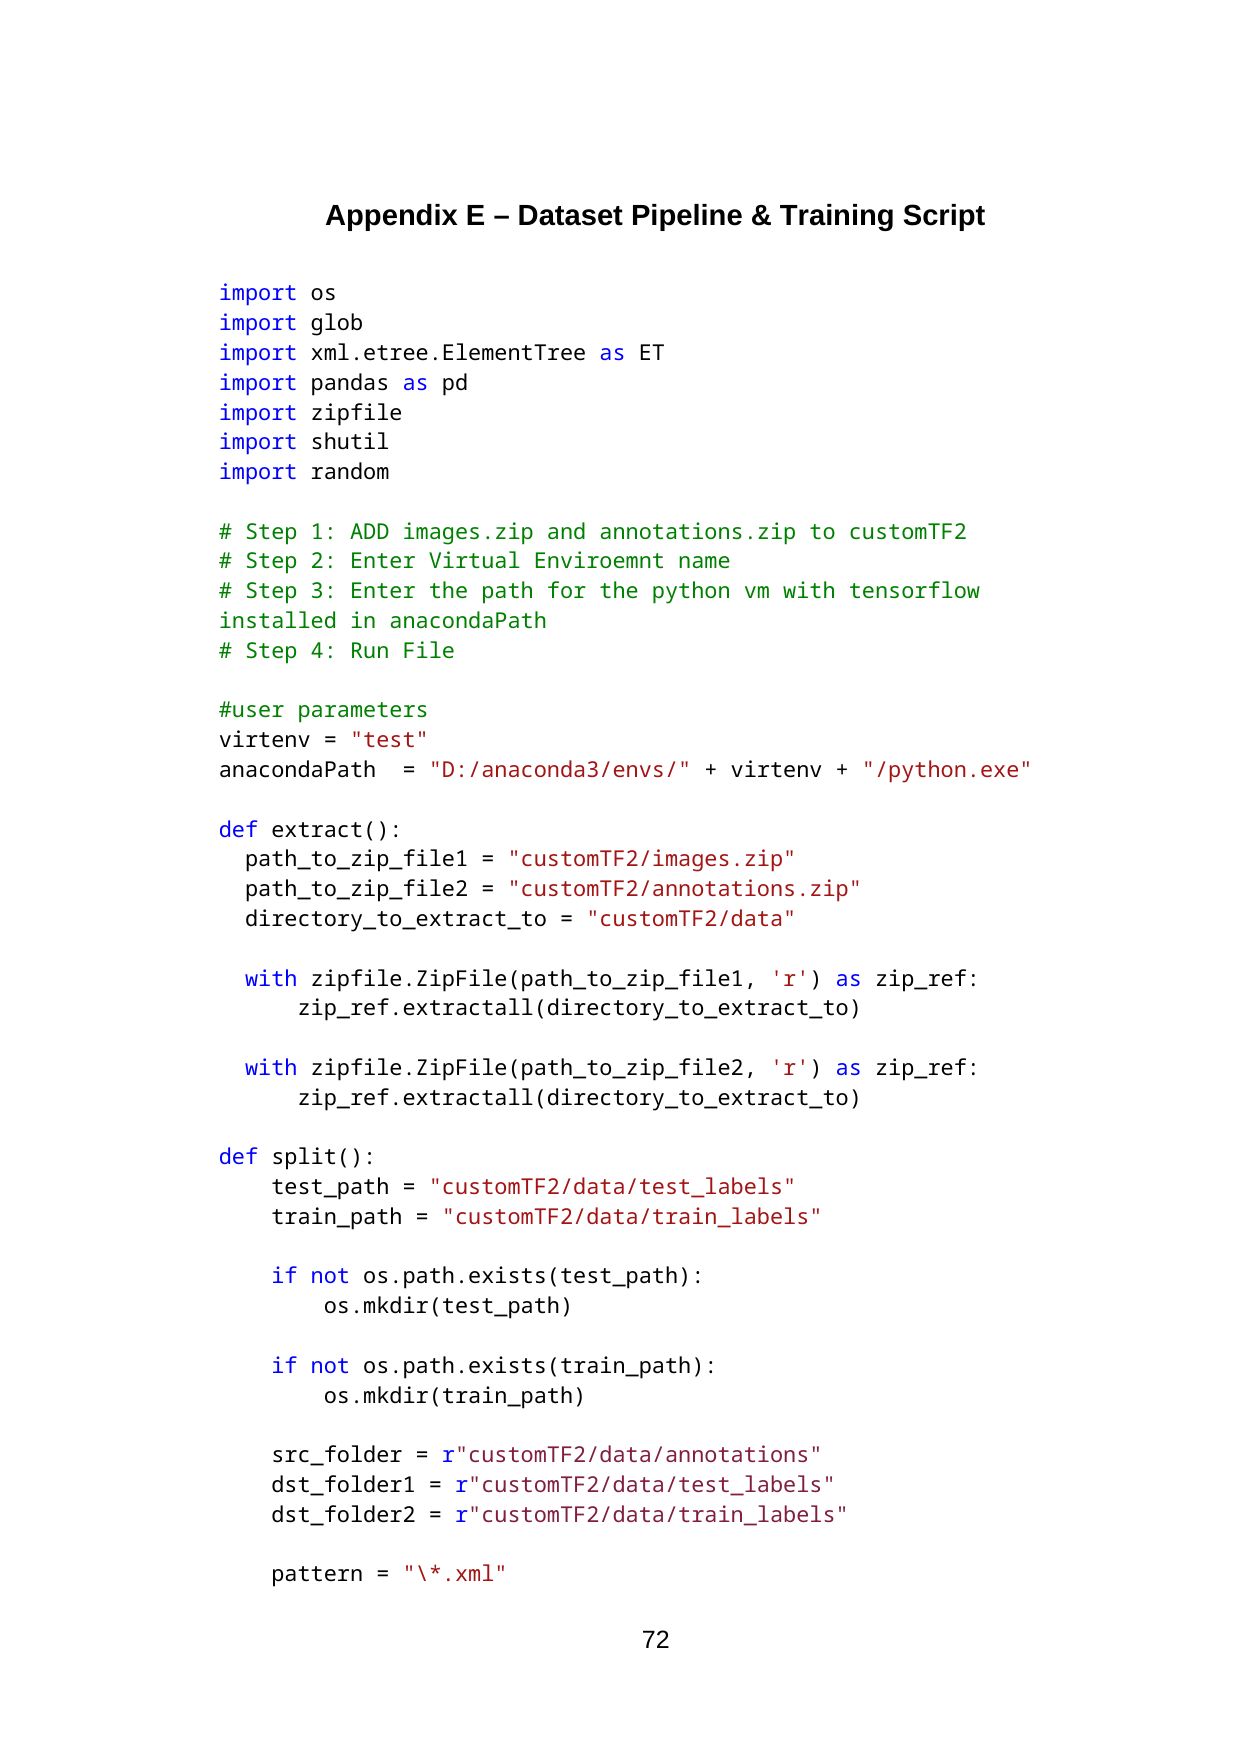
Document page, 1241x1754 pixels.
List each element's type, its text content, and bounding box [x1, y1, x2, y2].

text Appendix E – Dataset Pipeline & Training Script [218, 198, 1092, 231]
text # Step 1: ADD images.zip and annotations.zip to customTF2 [218, 516, 1092, 545]
text # Step 3: Enter the path for the python vm with tensorflow installed in anacondaPath [218, 575, 1092, 635]
text src_folder = r"customTF2/data/annotations" [218, 1439, 1092, 1469]
text with zipfile.ZipFile(path_to_zip_file2, 'r') as zip_ref: [218, 1052, 1092, 1082]
text path_to_zip_file2 = "customTF2/annotations.zip" [218, 873, 1092, 903]
text dst_folder2 = r"customTF2/data/train_labels" [218, 1499, 1092, 1528]
text train_path = "customTF2/data/train_labels" [218, 1201, 1092, 1231]
text directory_to_extract_to = "customTF2/data" [218, 903, 1092, 933]
text anacondaPath = "D:/anaconda3/envs/" + virtenv + "/python.exe" [218, 754, 1092, 784]
text # Step 2: Enter Virtual Enviroemnt name [218, 545, 1092, 575]
text import pandas as pd [218, 367, 1092, 396]
text zip_ref.extractall(directory_to_extract_to) [218, 992, 1092, 1022]
text #user parameters [218, 694, 1092, 724]
text virtenv = "test" [218, 724, 1092, 754]
text os.mkdir(test_path) [218, 1290, 1092, 1320]
text def extract(): [218, 813, 1092, 843]
text import os [218, 277, 1092, 307]
text import xml.etree.ElementTree as ET [218, 337, 1092, 367]
text dst_folder1 = r"customTF2/data/test_labels" [218, 1469, 1092, 1499]
text path_to_zip_file1 = "customTF2/images.zip" [218, 843, 1092, 873]
text # Step 4: Run File [218, 635, 1092, 664]
text pattern = "\*.xml" [218, 1558, 1092, 1588]
text import random [218, 456, 1092, 486]
text if not os.path.exists(test_path): [218, 1260, 1092, 1290]
text import shutil [218, 426, 1092, 456]
text if not os.path.exists(train_path): [218, 1350, 1092, 1379]
text import zipfile [218, 396, 1092, 426]
text zip_ref.extractall(directory_to_extract_to) [218, 1082, 1092, 1111]
text import glob [218, 307, 1092, 337]
text os.mkdir(train_path) [218, 1379, 1092, 1409]
text def split(): [218, 1141, 1092, 1171]
text with zipfile.ZipFile(path_to_zip_file1, 'r') as zip_ref: [218, 962, 1092, 992]
text test_path = "customTF2/data/test_labels" [218, 1171, 1092, 1201]
